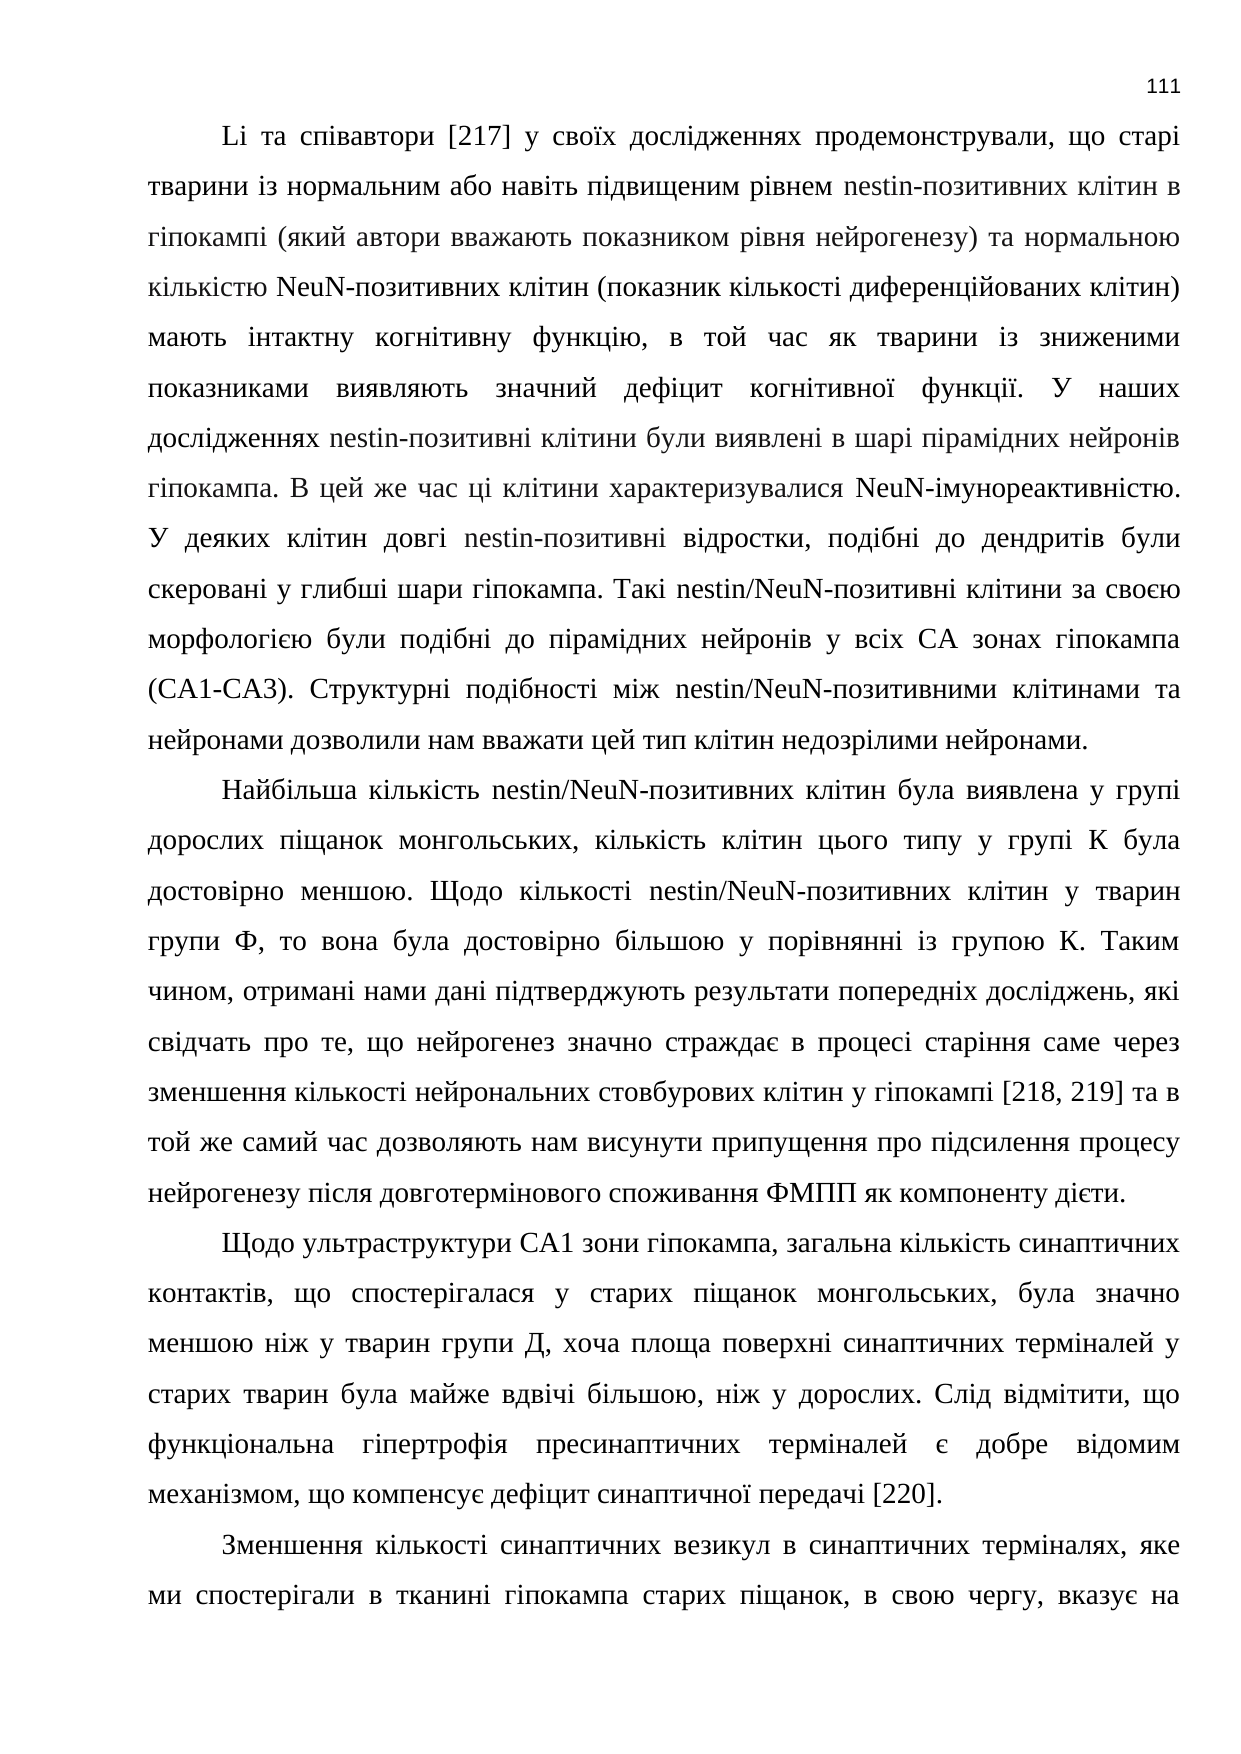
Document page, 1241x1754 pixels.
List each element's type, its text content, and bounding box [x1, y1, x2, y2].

text Щодо ультраструктури СА1 зони гіпокампа, загальна кількість синаптичних контактів, що спостерігалася у старих піщанок монгольських, була значно меншою ніж у тварин групи Д, хоча площа поверхні синаптичних терміналей у старих тварин була майже вдвічі більшою, ніж у дорослих. Слід відмітити, що функціональна гіпертрофія пресинаптичних терміналей є добре відомим механізмом, що компенсує дефіцит синаптичної передачі [220]. [148, 1225, 1181, 1510]
text Li та співавтори [217] у своїх дослідженнях продемонстрували, що старі тварини із нормальним або навіть підвищеним рівнем nestin-позитивних клітин в гіпокампі (який автори вважають показником рівня нейрогенезу) та нормальною кількістю NeuN-позитивних клітин (показник кількості диференційованих клітин) мають інтактну когнітивну функцію, в той час як тварини із зниженими показниками виявляють значний дефіцит когнітивної функції. У наших дослідженнях nestin-позитивні клітини були виявлені в шарі пірамідних нейронів гіпокампа. В цей же час ці клітини характеризувалися NeuN-імунореактивністю. У деяких клітин довгі nestin-позитивні відростки, подібні до дендритів були скеровані у глибші шари гіпокампа. Такі nestin/NeuN-позитивні клітини за своєю морфологією були подібні до пірамідних нейронів у всіх СА зонах гіпокампа (СА1-СА3). Структурні подібності між nestin/NeuN-позитивними клітинами та нейронами дозволили нам вважати цей тип клітин недозрілими нейронами. [148, 118, 1181, 755]
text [148, 1527, 1181, 1611]
text Найбільша кількість nestin/NeuN-позитивних клітин була виявлена у групі дорослих піщанок монгольських, кількість клітин цього типу у групі К була достовірно меншою. Щодо кількості nestin/NeuN-позитивних клітин у тварин групи Ф, то вона була достовірно більшою у порівнянні із групою К. Таким чином, отримані нами дані підтверджують результати попередніх досліджень, які свідчать про те, що нейрогенез значно страждає в процесі старіння саме через зменшення кількості нейрональних стовбурових клітин у гіпокампі [218, 219] та в той же самий час дозволяють нам висунути припущення про підсилення процесу нейрогенезу після довготермінового споживання ФМПП як компоненту дієти. [148, 772, 1181, 1208]
